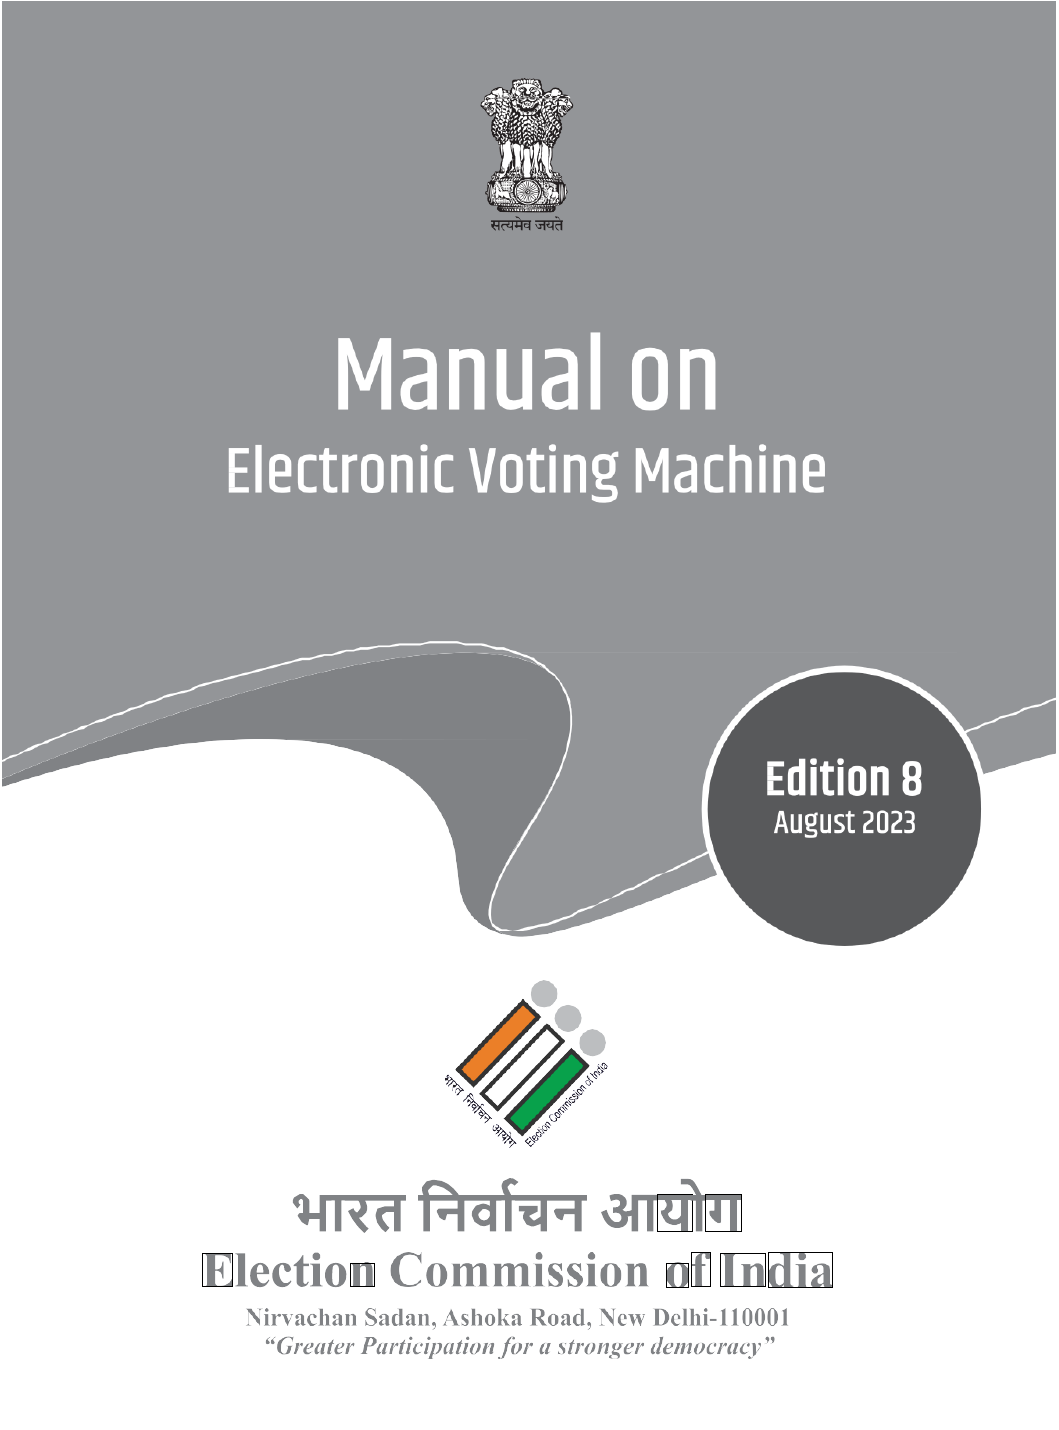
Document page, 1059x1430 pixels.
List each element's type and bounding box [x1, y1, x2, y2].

picture [245, 1308, 789, 1359]
picture [667, 1264, 688, 1287]
picture [706, 1195, 741, 1231]
picture [692, 1253, 710, 1286]
picture [769, 1253, 832, 1287]
picture [351, 1264, 374, 1286]
picture [390, 1252, 649, 1287]
picture [445, 980, 608, 1148]
picture [721, 1254, 765, 1286]
picture [203, 1254, 232, 1286]
picture [658, 1195, 692, 1231]
picture [2, 1, 1056, 952]
